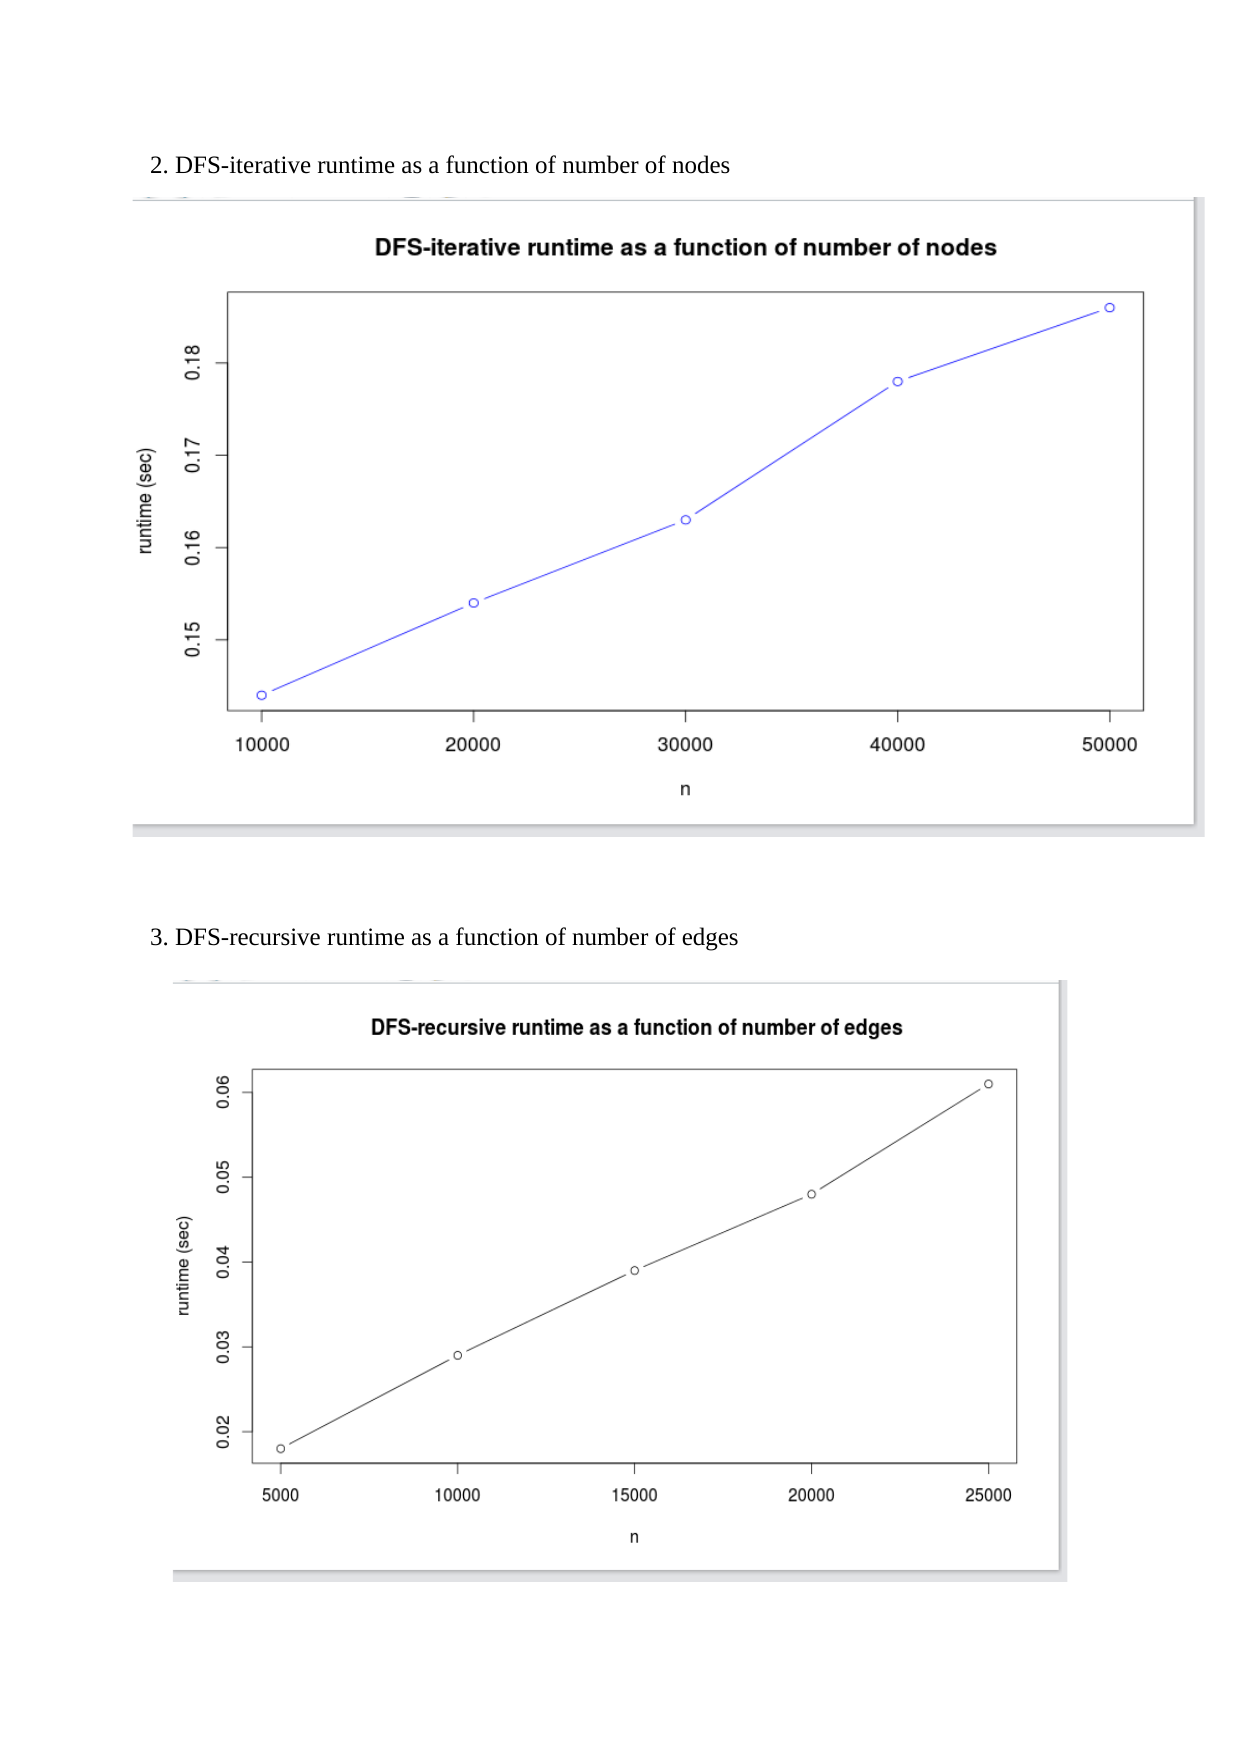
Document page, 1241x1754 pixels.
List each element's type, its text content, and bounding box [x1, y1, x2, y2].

text 3. DFS-recursive runtime as a function of number of edges [150, 922, 1090, 951]
text 2. DFS-iterative runtime as a function of number of nodes [150, 150, 1090, 179]
picture [172, 980, 1068, 1582]
picture [132, 197, 1205, 837]
